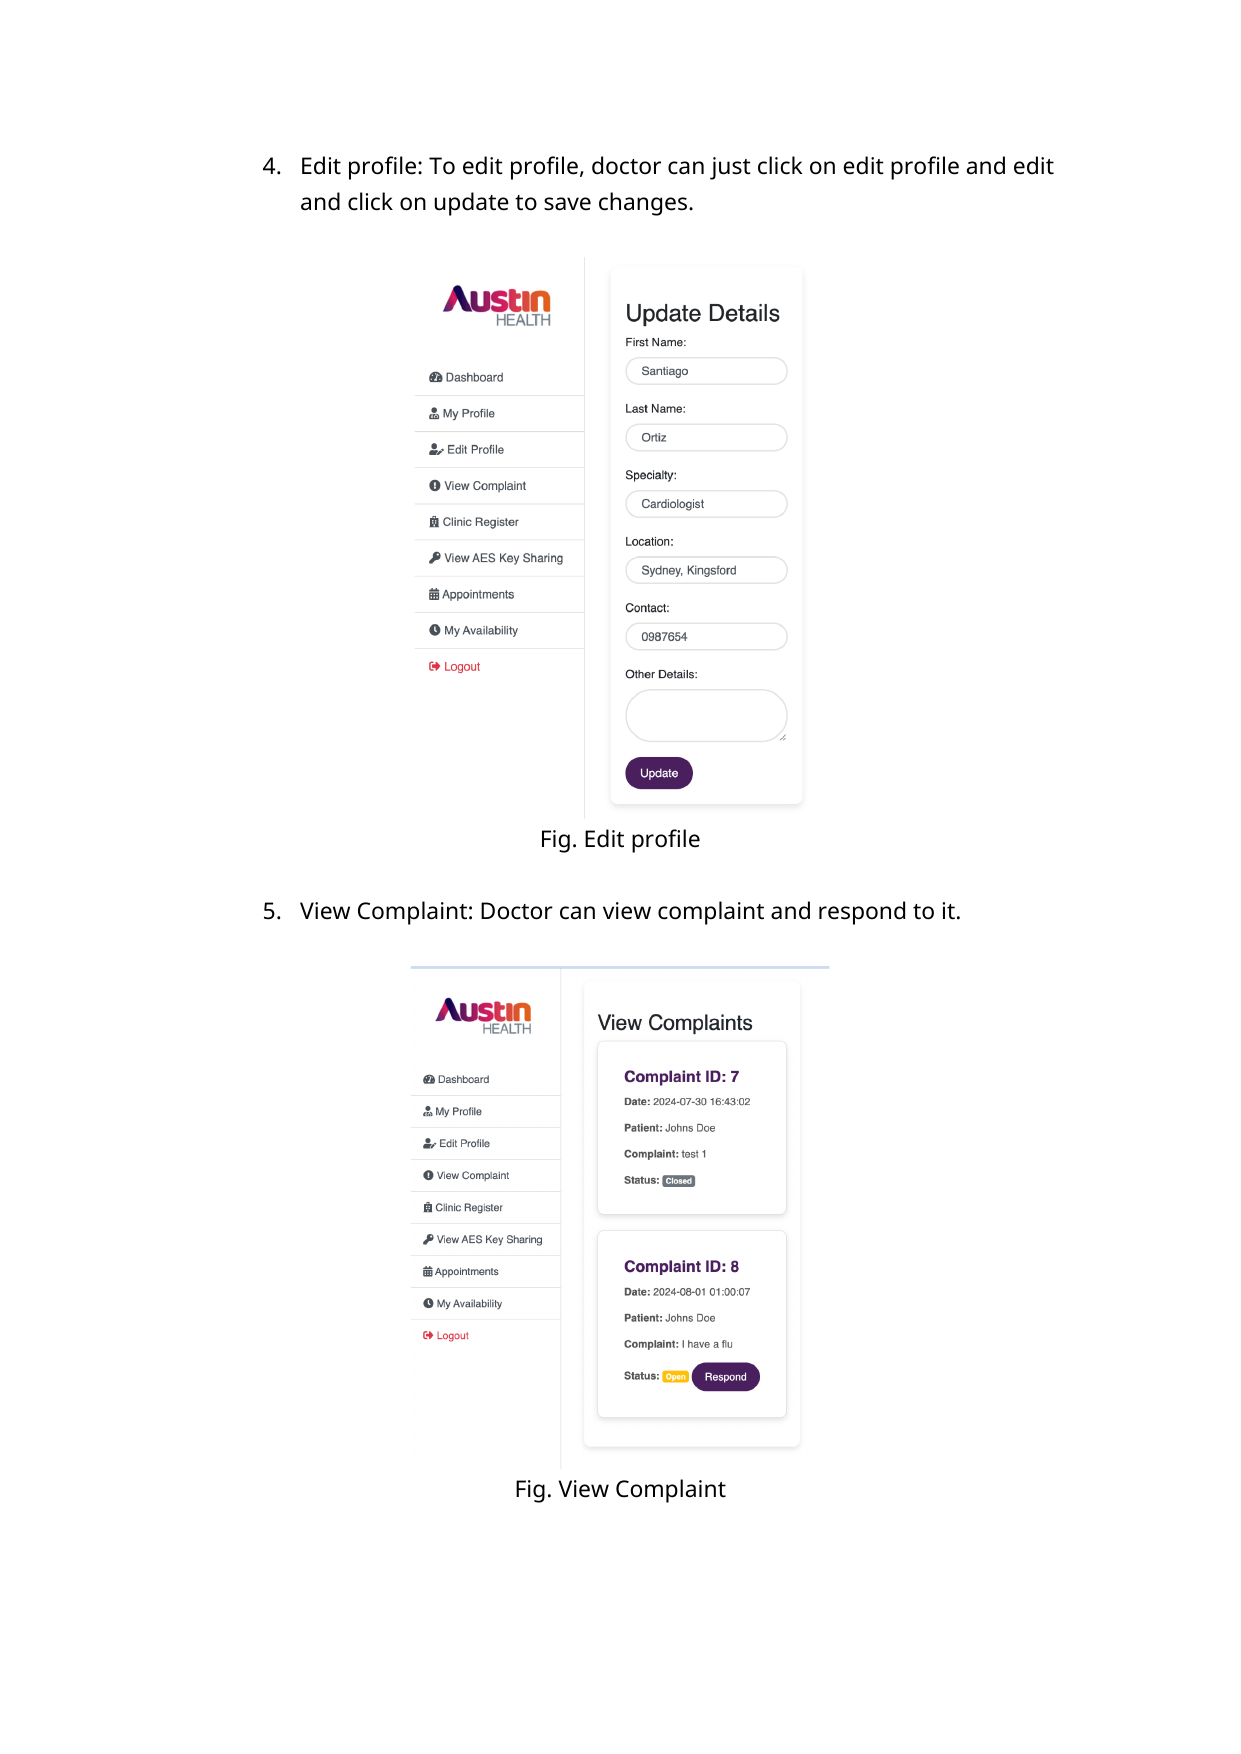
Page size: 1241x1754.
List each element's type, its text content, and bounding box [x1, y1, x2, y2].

list View Complaint: Doctor can view complaint and respond to it. [262, 895, 1090, 926]
text Fig. View Complaint [150, 1473, 1090, 1504]
text Fig. Edit profile [150, 823, 1090, 854]
picture [410, 966, 830, 1469]
picture [414, 257, 826, 819]
list Edit profile: To edit profile, doctor can just click on edit profile and edit and click on update to save changes. [262, 150, 1090, 217]
